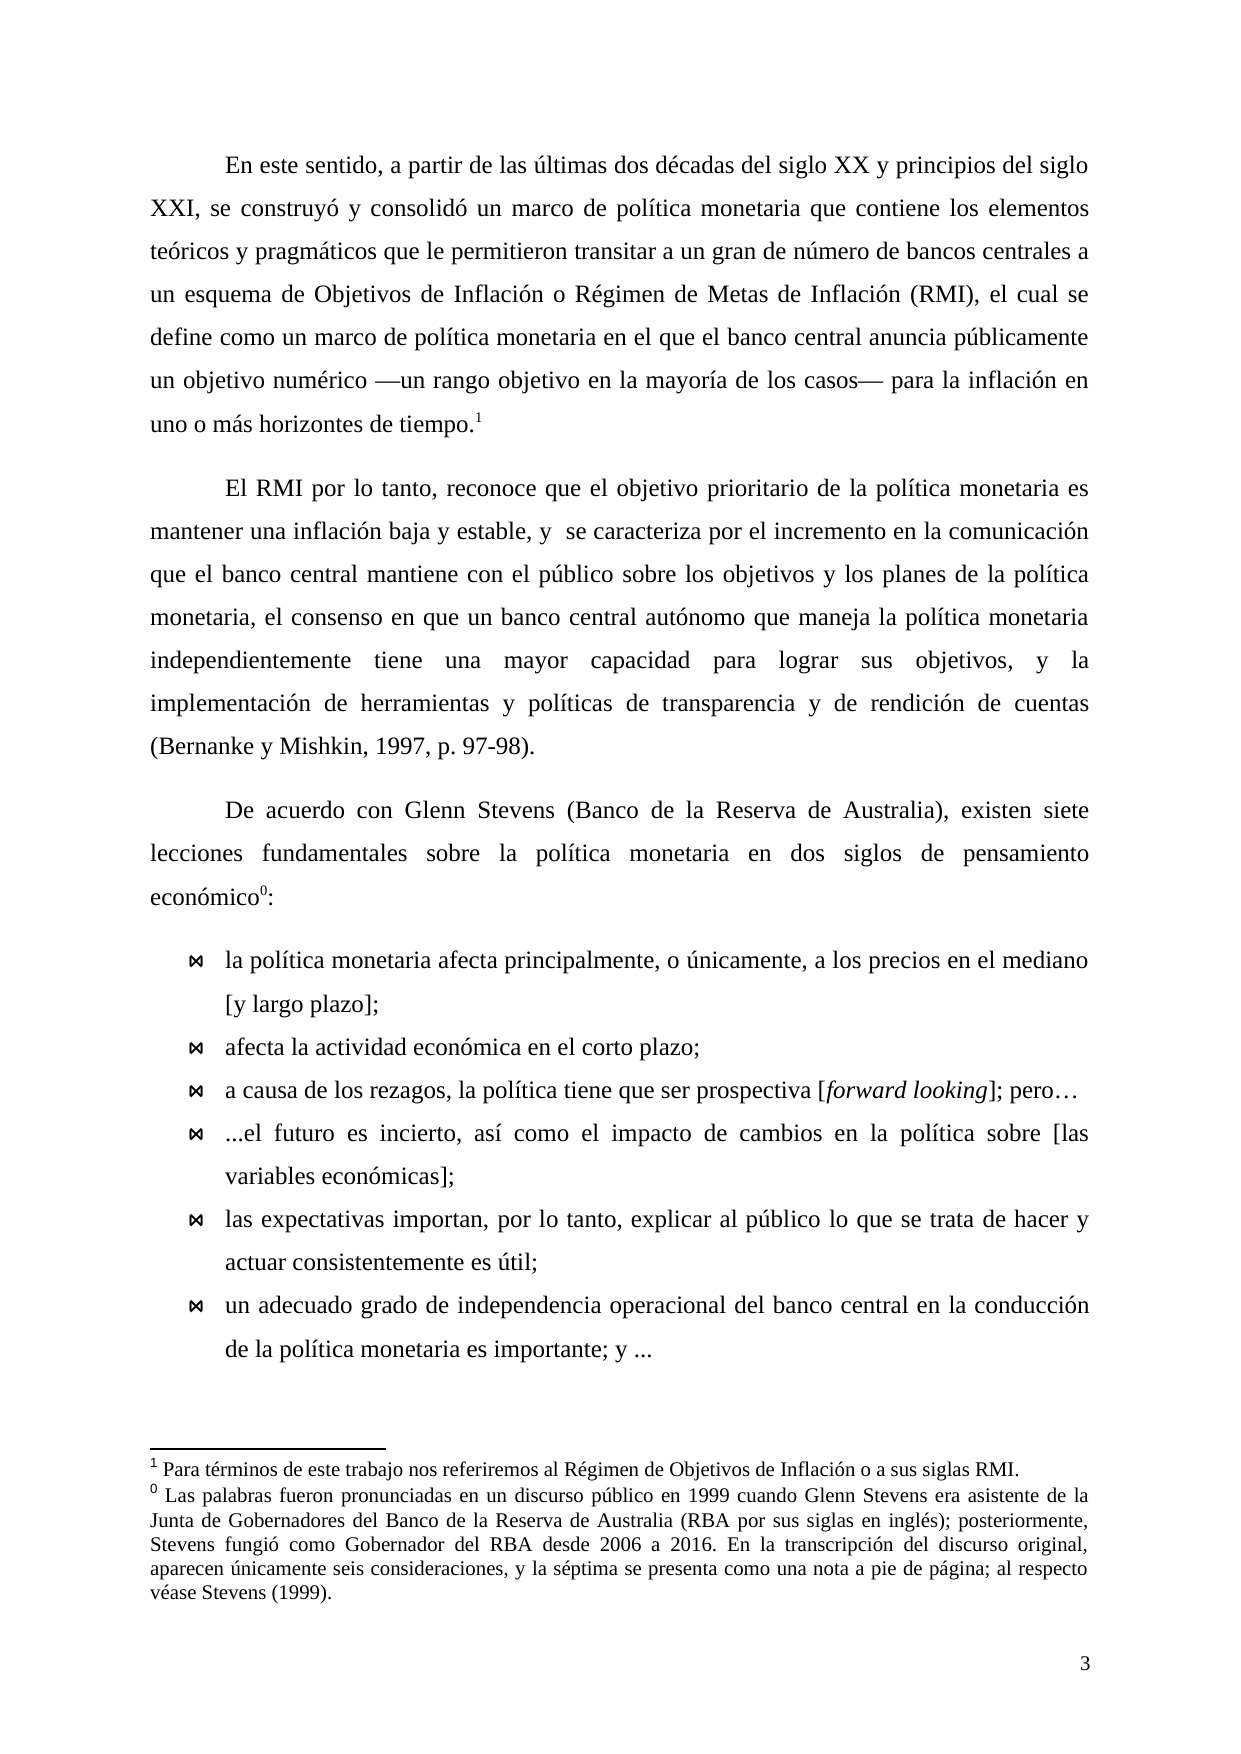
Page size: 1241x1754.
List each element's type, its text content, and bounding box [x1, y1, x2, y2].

list la política monetaria afecta principalmente, o únicamente, a los precios en el mediano [y largo plazo]; [187, 946, 1090, 1017]
list un adecuado grado de independencia operacional del banco central en la conducción de la política monetaria es importante; y ... [187, 1291, 1090, 1362]
list ...el futuro es incierto, así como el impacto de cambios en la política sobre [las variables económicas]; [187, 1118, 1090, 1190]
text De acuerdo con Glenn Stevens (Banco de la Reserva de Australia), existen siete lecciones fundamentales sobre la política monetaria en dos siglos de pensamiento económico: [150, 795, 1090, 910]
text El RMI por lo tanto, reconoce que el objetivo prioritario de la política monetaria es mantener una inflación baja y estable, y se caracteriza por el incremento en la comunicación que el banco central mantiene con el público sobre los objetivos y los planes de la política monetaria, el consenso en que un banco central autónomo que maneja la política monetaria independientemente tiene una mayor capacidad para lograr sus objetivos, y la implementación de herramientas y políticas de transparencia y de rendición de cuentas (Bernanke y Mishkin, 1997, p. 97-98). [150, 473, 1090, 760]
list a causa de los rezagos, la política tiene que ser prospectiva [forward looking]; pero… [187, 1075, 1090, 1104]
text En este sentido, a partir de las últimas dos décadas del siglo XX y principios del siglo XXI, se construyó y consolidó un marco de política monetaria que contiene los elementos teóricos y pragmáticos que le permitieron transitar a un gran de número de bancos centrales a un esquema de Objetivos de Inflación o Régimen de Metas de Inflación (RMI), el cual se define como un marco de política monetaria en el que el banco central anuncia públicamente un objetivo numérico —un rango objetivo en la mayoría de los casos— para la inflación en uno o más horizontes de tiempo. [150, 150, 1090, 437]
list las expectativas importan, por lo tanto, explicar al público lo que se trata de hacer y actuar consistentemente es útil; [187, 1204, 1090, 1276]
list afecta la actividad económica en el corto plazo; [187, 1032, 1090, 1061]
